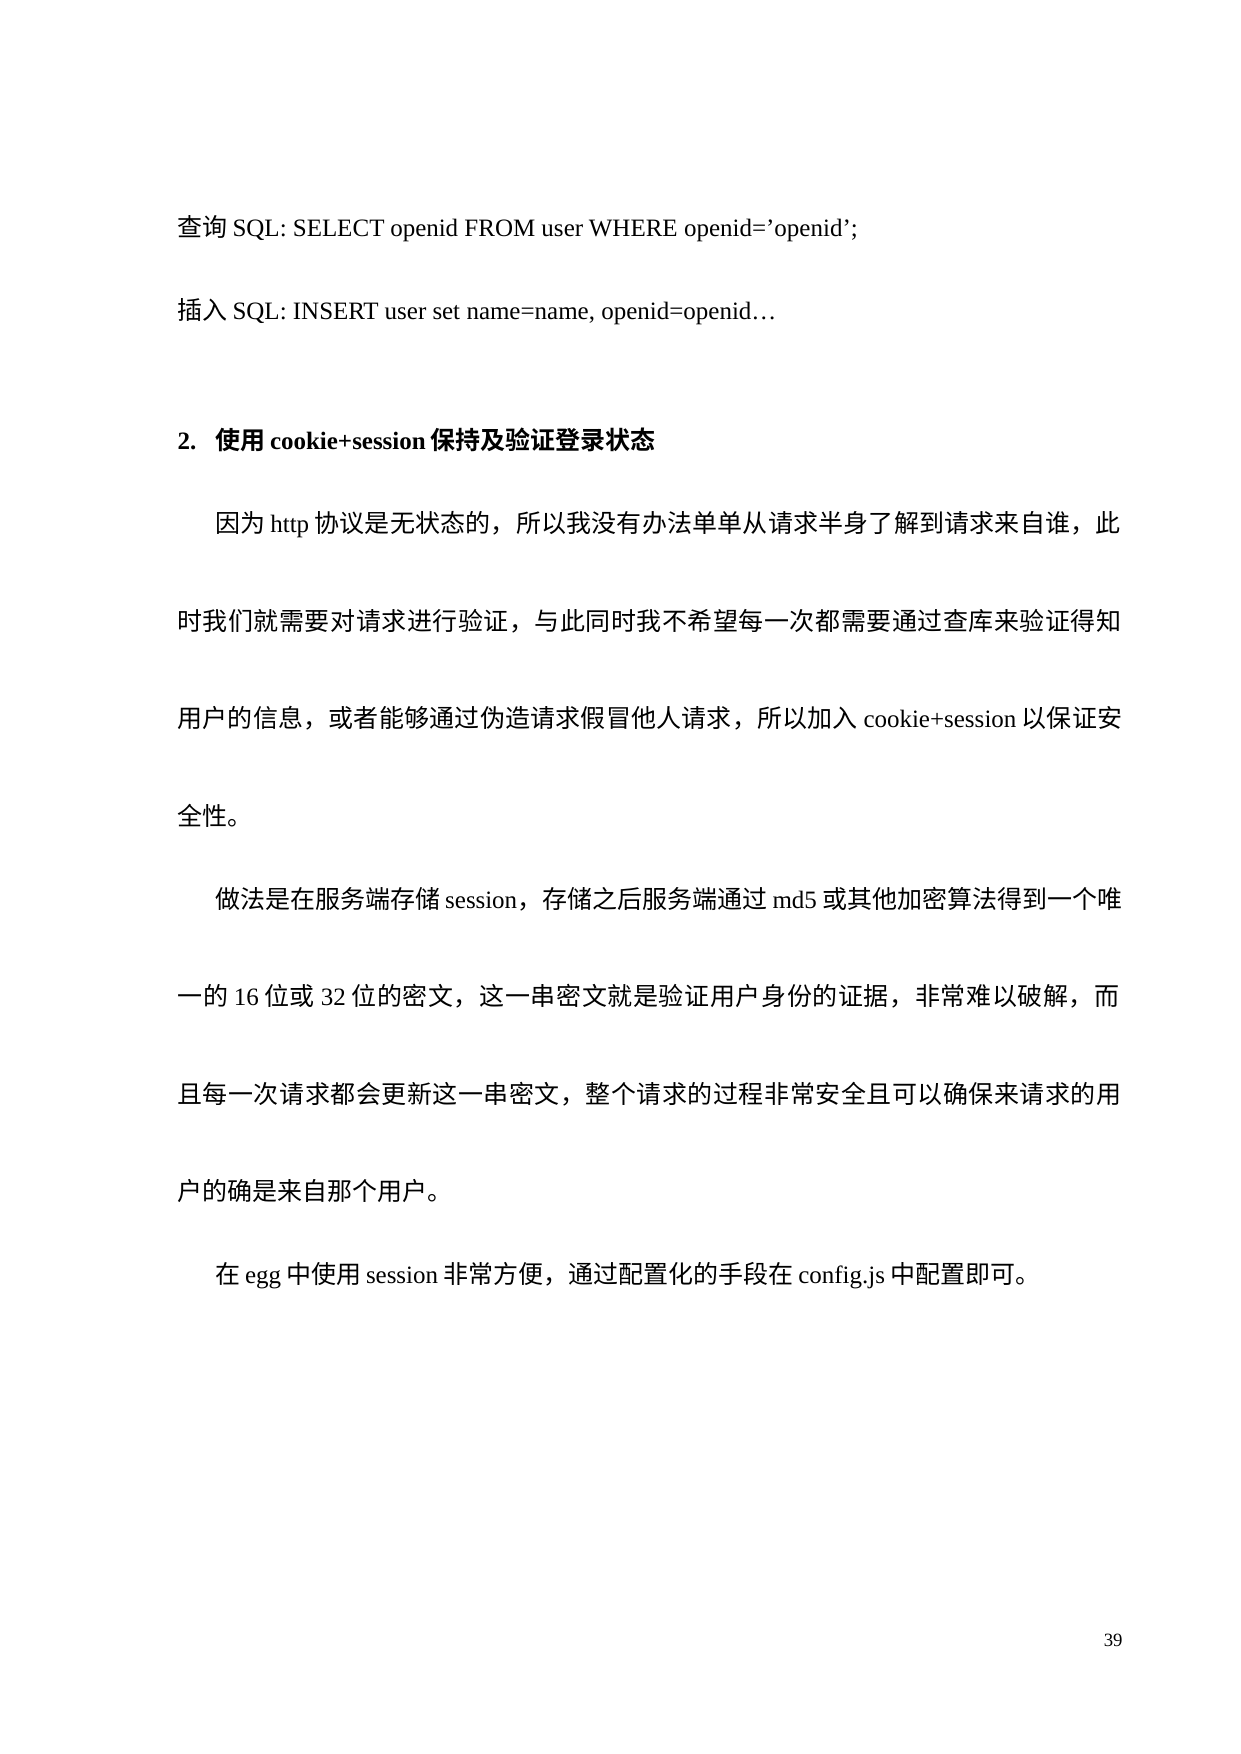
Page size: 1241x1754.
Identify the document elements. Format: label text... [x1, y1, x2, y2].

text 做法是在服务端存储session，存储之后服务端通过md5或其他加密算法得到一个唯一的16位或32位的密文，这一串密文就是验证用户身份的证据，非常难以破解，而且每一次请求都会更新这一串密文，整个请求的过程非常安全且可以确保来请求的用户的确是来自那个用户。 [177, 865, 1122, 1222]
text 查询SQL: SELECT openid FROM user WHERE openid=’openid’; [177, 193, 1122, 258]
text 因为http协议是无状态的，所以我没有办法单单从请求半身了解到请求来自谁，此时我们就需要对请求进行验证，与此同时我不希望每一次都需要通过查库来验证得知用户的信息，或者能够通过伪造请求假冒他人请求，所以加入cookie+session以保证安全性。 [177, 489, 1122, 847]
text 插入SQL: INSERT user set name=name, openid=openid… [177, 276, 1122, 341]
text 在egg中使用session非常方便，通过配置化的手段在config.js中配置即可。 [177, 1240, 1122, 1305]
list 使用cookie+session保持及验证登录状态 [177, 406, 1122, 471]
